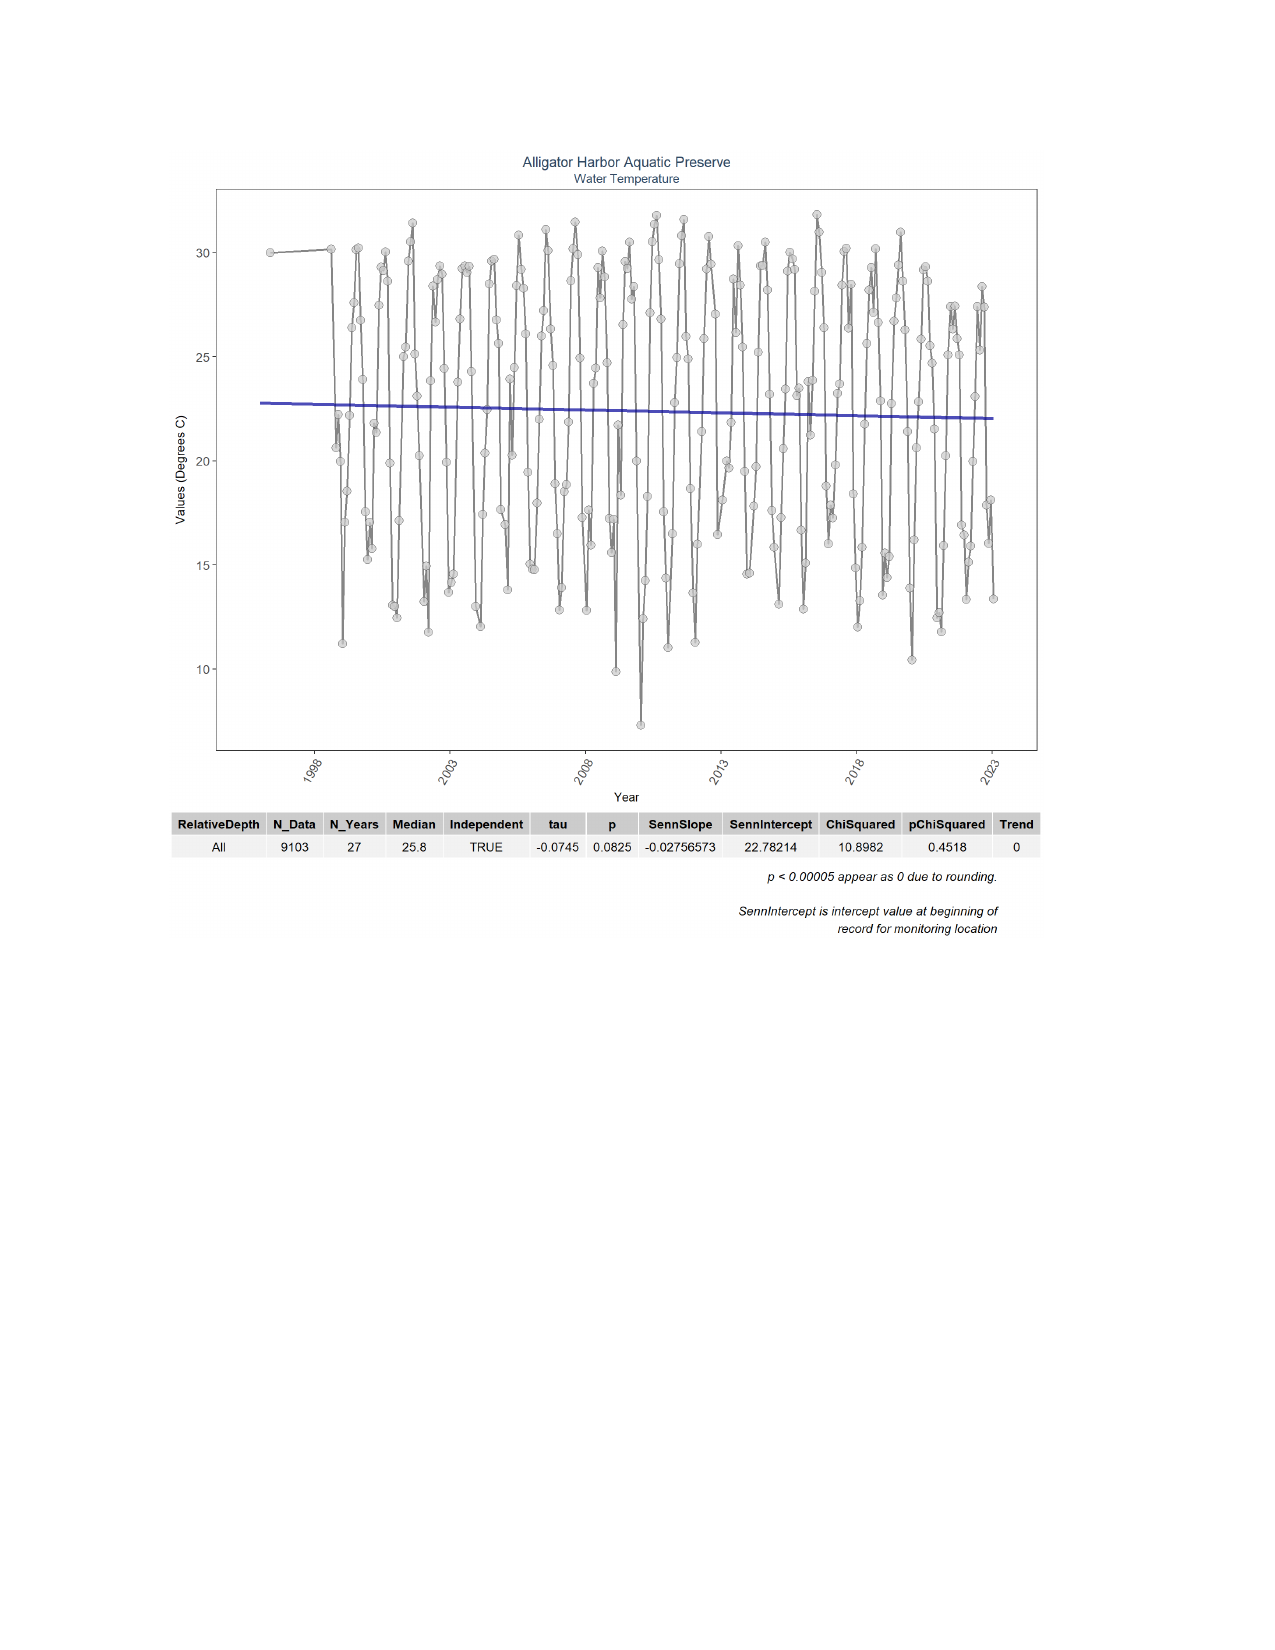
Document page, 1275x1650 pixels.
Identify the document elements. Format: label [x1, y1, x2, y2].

picture [168, 150, 1044, 938]
